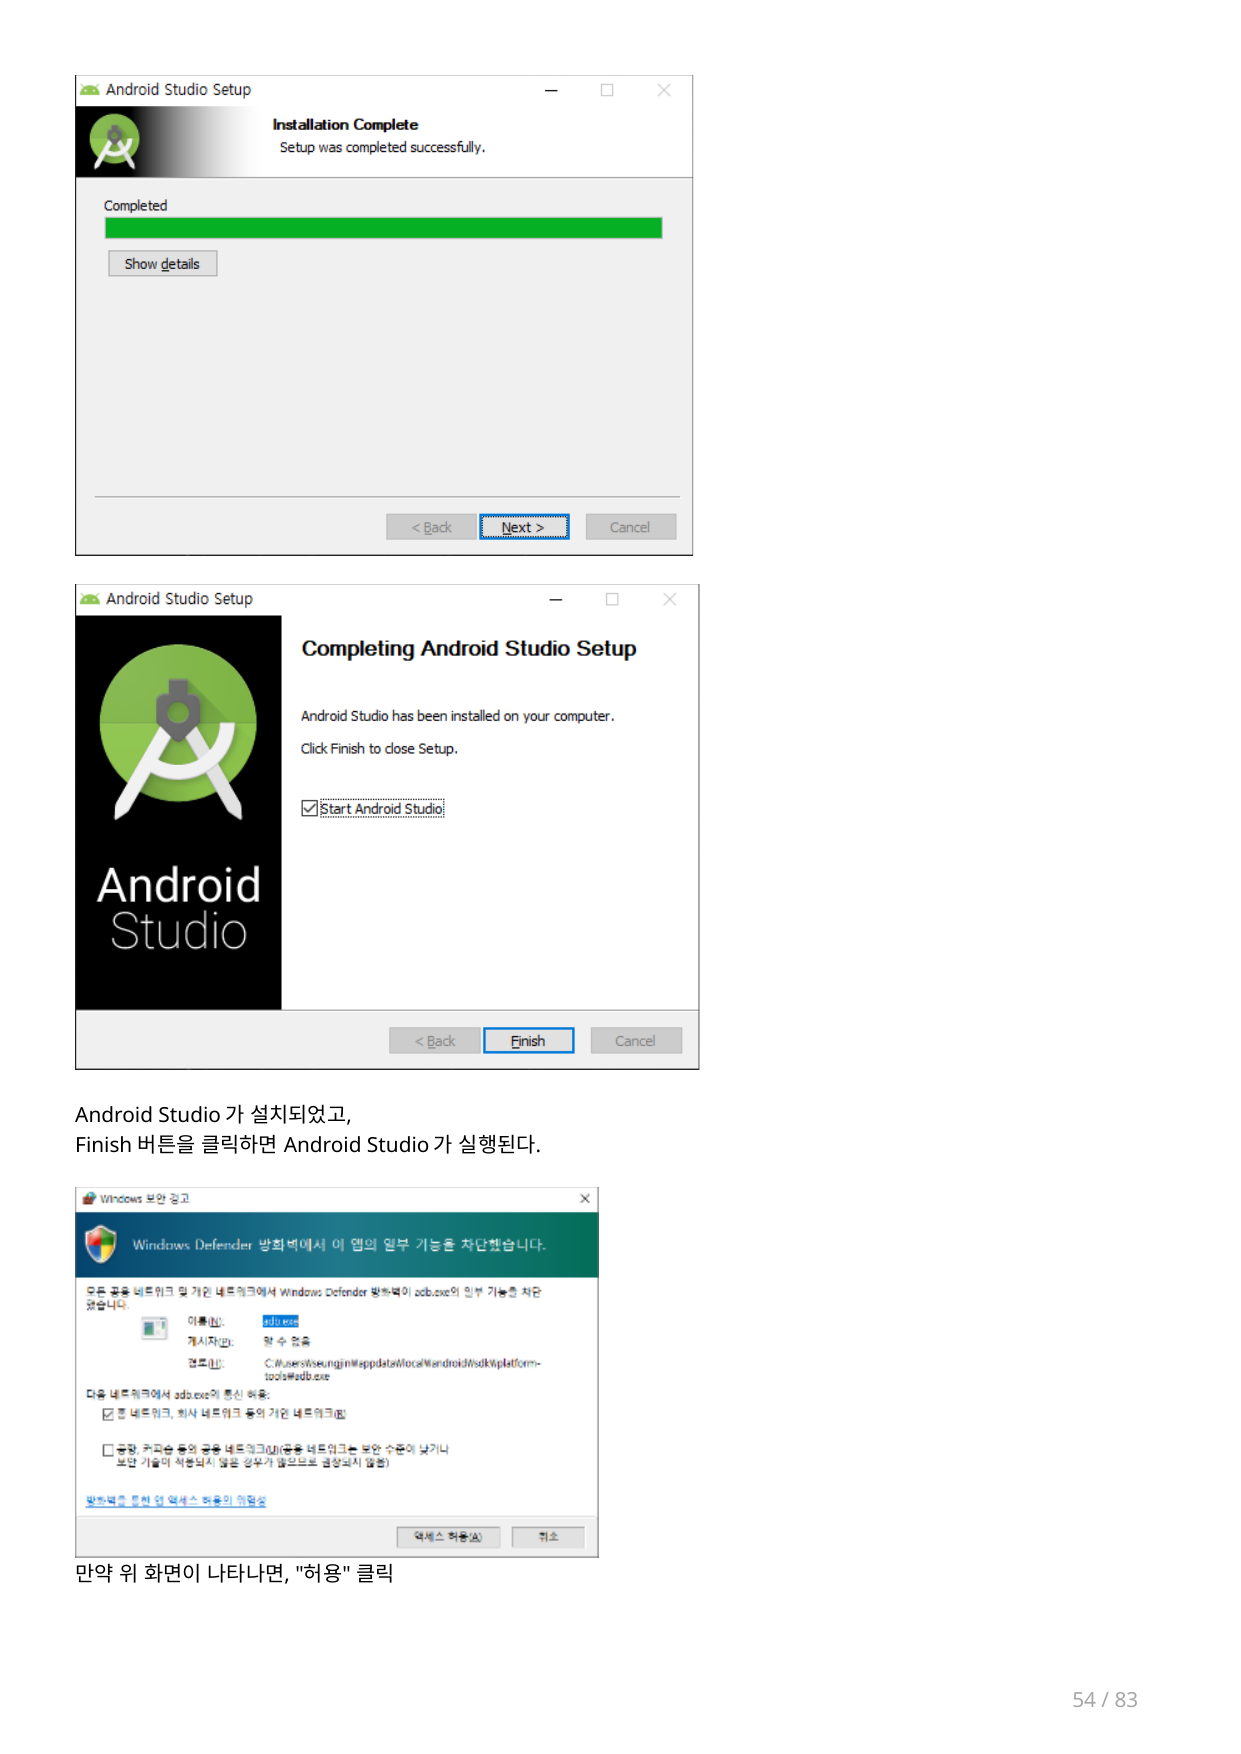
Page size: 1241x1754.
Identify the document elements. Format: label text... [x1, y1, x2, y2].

picture [75, 1187, 599, 1558]
picture [75, 75, 694, 556]
picture [75, 584, 700, 1070]
text Finish 버튼을 클릭하면 Android Studio가 실행된다. [75, 1128, 1165, 1159]
text 만약 위 화면이 나타나면, "허용" 클릭 [75, 1557, 1165, 1588]
text Android Studio가 설치되었고, [75, 1098, 1165, 1128]
